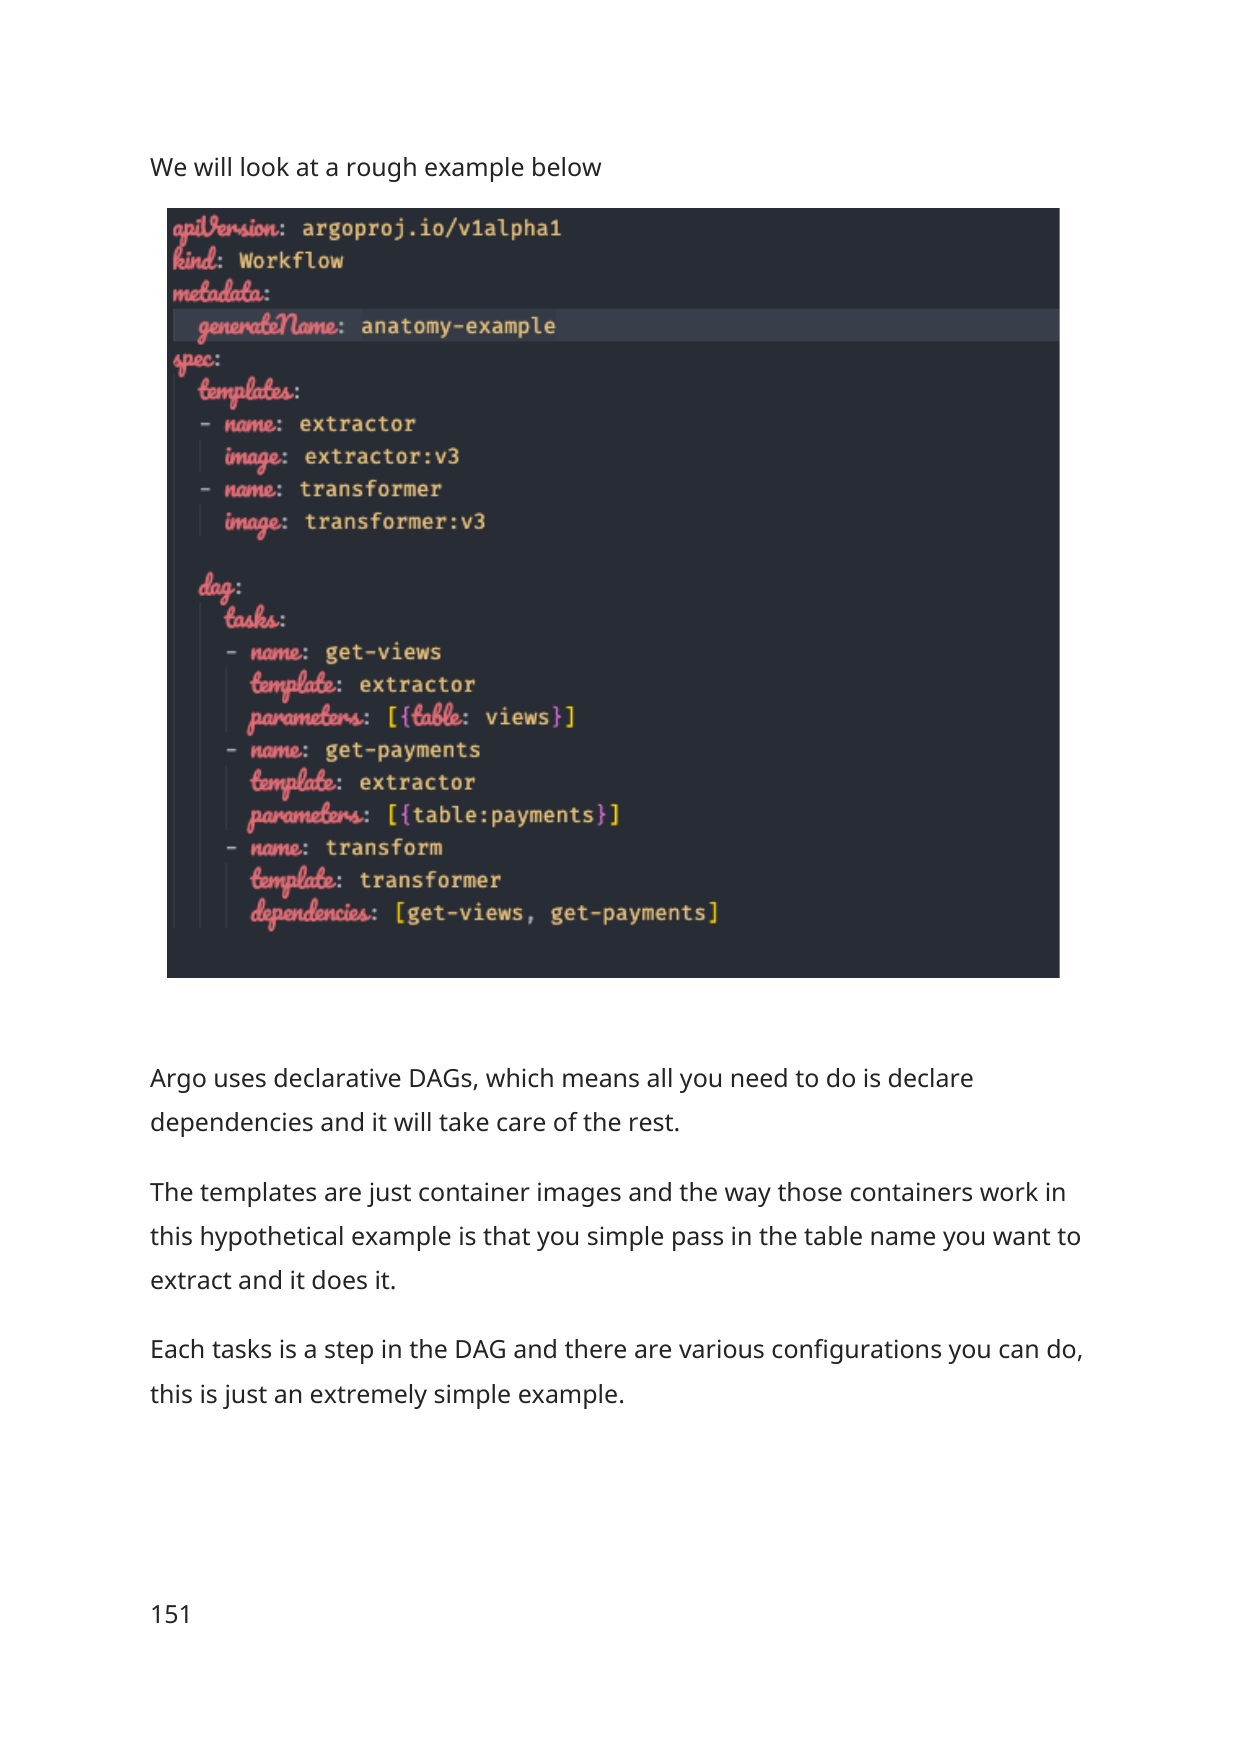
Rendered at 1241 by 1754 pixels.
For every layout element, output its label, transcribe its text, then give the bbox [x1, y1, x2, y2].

text We will look at a rough example below [150, 150, 1090, 184]
text The templates are just container images and the way those containers work in this hypothetical example is that you simple pass in the table name you want to extract and it does it. [150, 1174, 1090, 1297]
picture [167, 208, 1060, 978]
text Each tasks is a step in the DAG and there are various configurations you can do, this is just an extremely simple example. [150, 1332, 1090, 1410]
